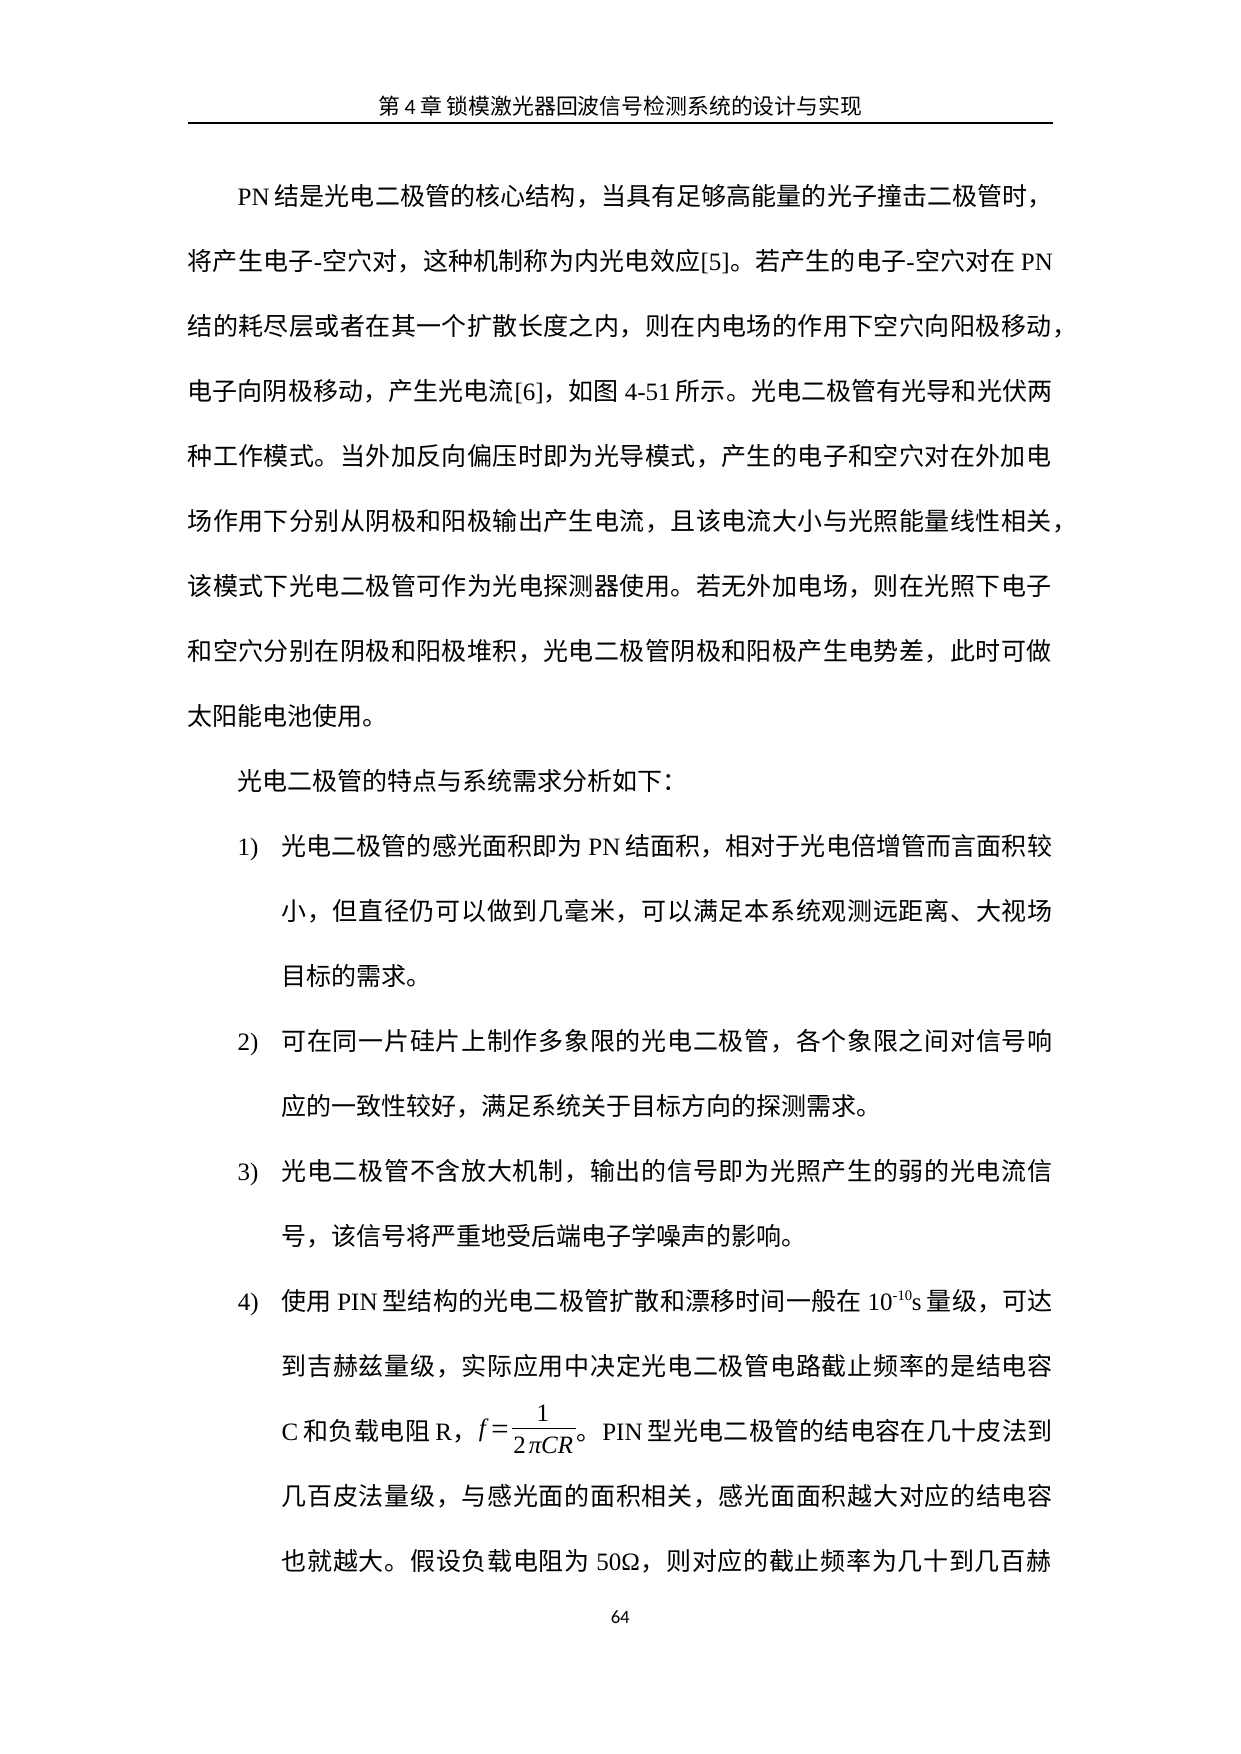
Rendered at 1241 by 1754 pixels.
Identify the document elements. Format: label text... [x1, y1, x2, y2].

text 光电二极管的特点与系统需求分析如下： [187, 747, 1053, 812]
list 光电二极管的感光面积即为PN结面积，相对于光电倍增管而言面积较小，但直径仍可以做到几毫米，可以满足本系统观测远距离、大视场目标的需求。 [237, 812, 1053, 1007]
list 可在同一片硅片上制作多象限的光电二极管，各个象限之间对信号响应的一致性较好，满足系统关于目标方向的探测需求。 [237, 1007, 1053, 1137]
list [238, 1267, 1053, 1592]
list 光电二极管不含放大机制，输出的信号即为光照产生的弱的光电流信号，该信号将严重地受后端电子学噪声的影响。 [237, 1137, 1053, 1267]
